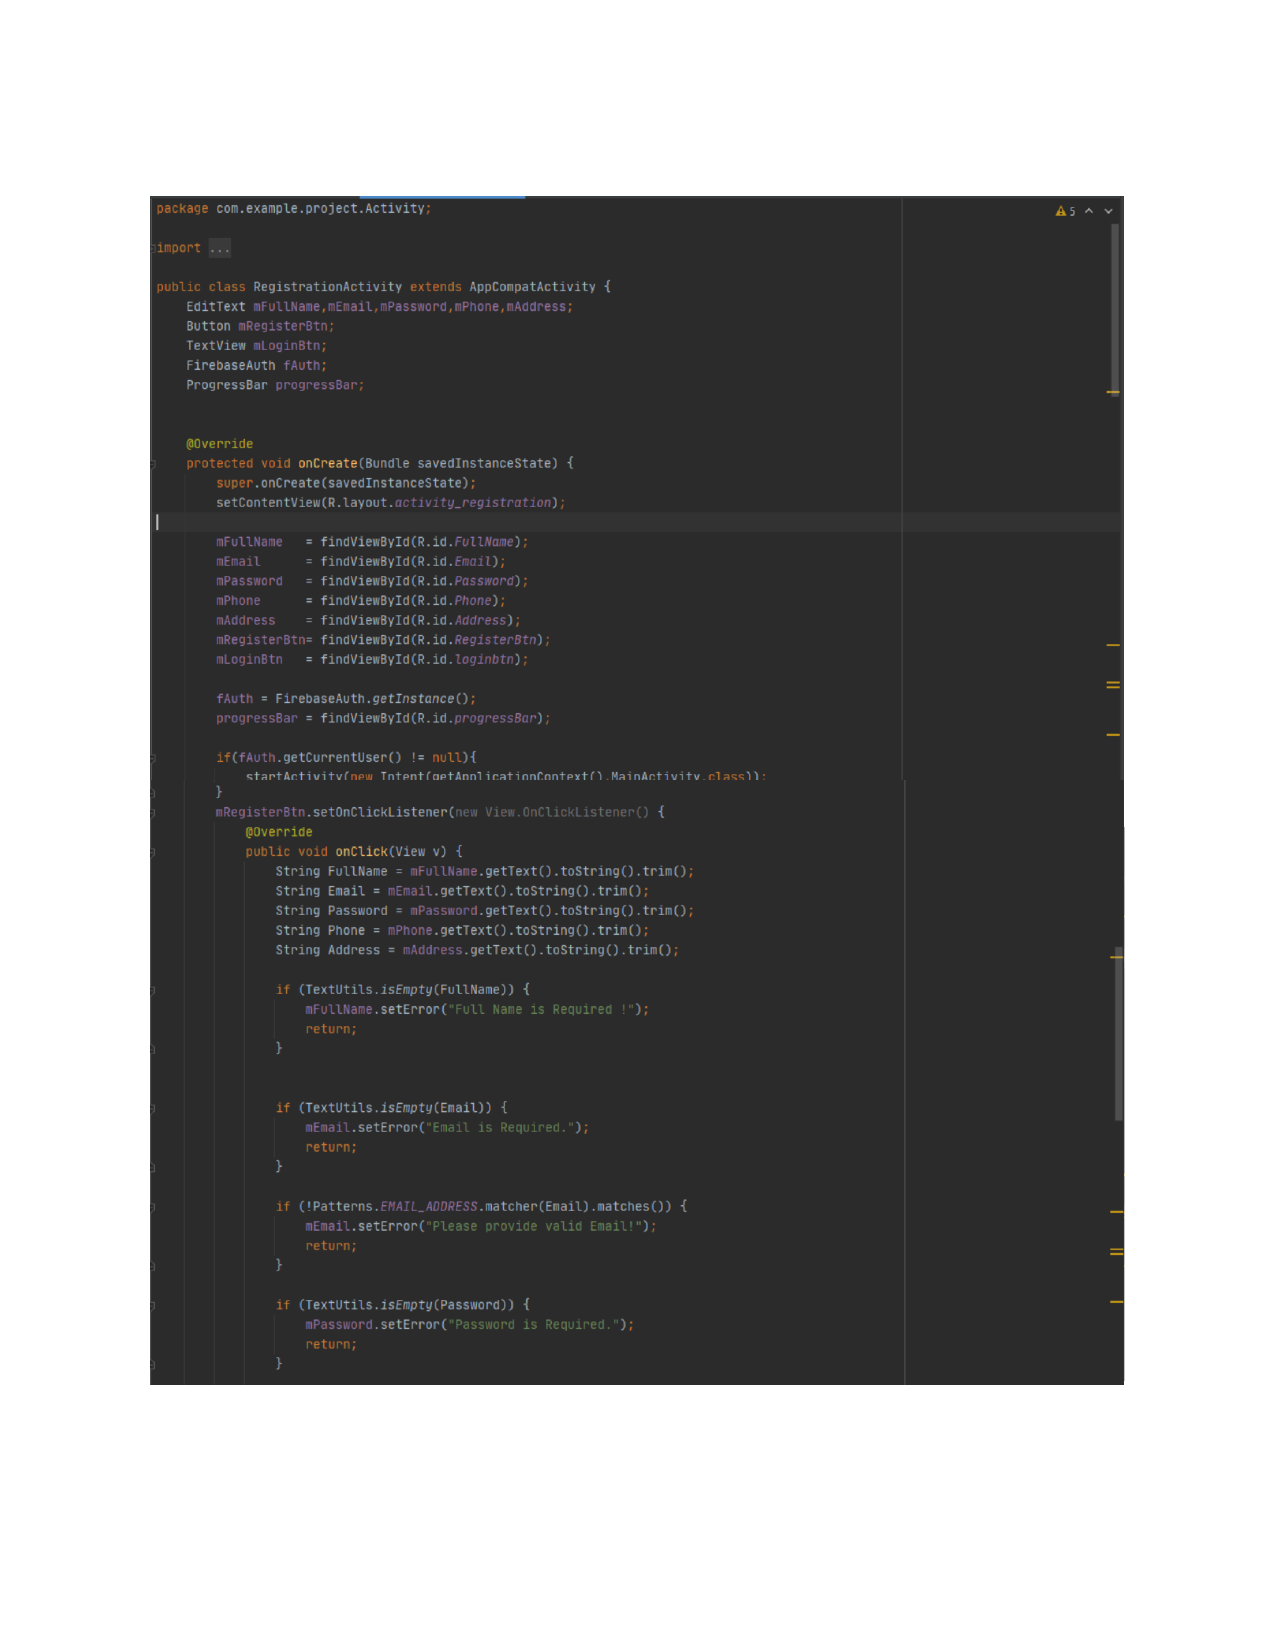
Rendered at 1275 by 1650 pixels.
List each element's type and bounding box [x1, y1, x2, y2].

picture [150, 196, 1125, 1385]
